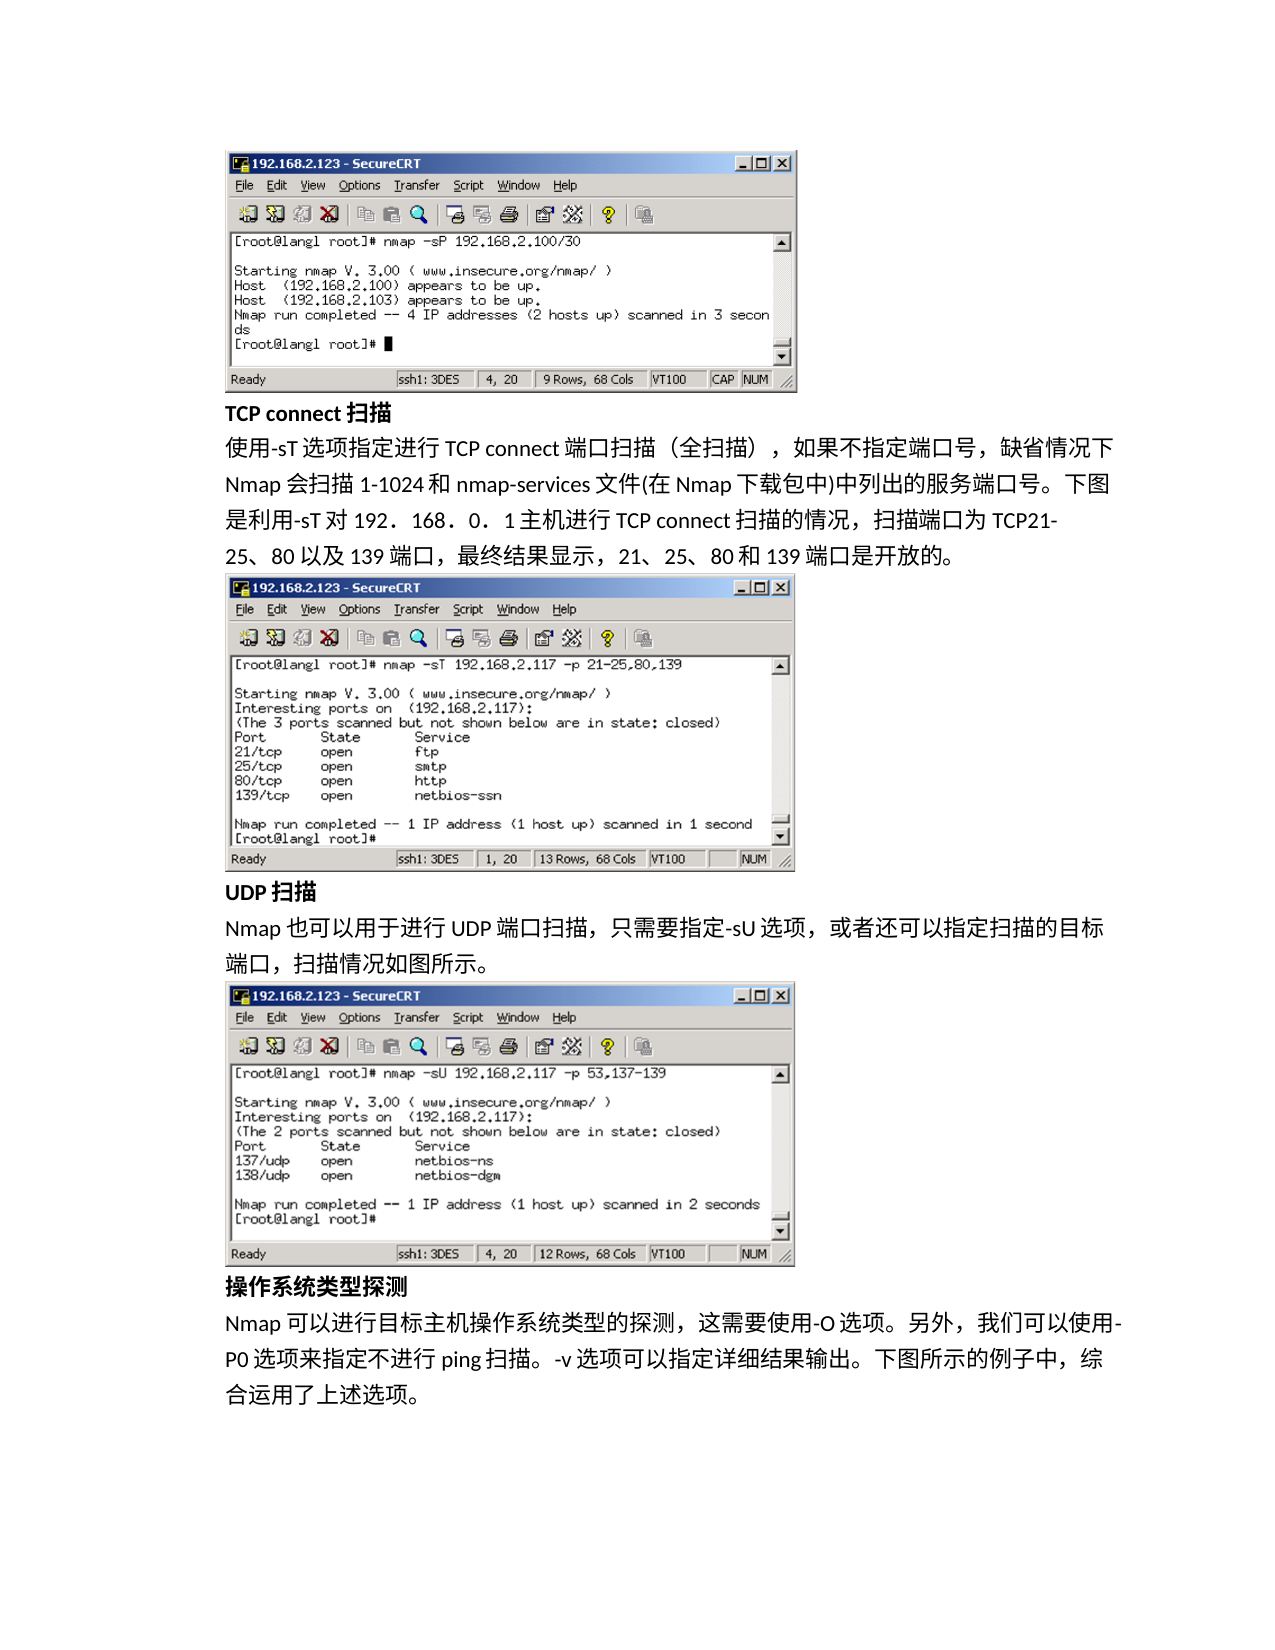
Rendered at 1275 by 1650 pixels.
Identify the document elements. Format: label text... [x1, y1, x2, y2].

list UDP扫描 [225, 874, 1125, 907]
picture [225, 573, 796, 872]
list 使用-sT选项指定进行TCP connect端口扫描（全扫描），如果不指定端口号，缺省情况下Nmap会扫描1-1024和nmap-services文件(在Nmap下载包中)中列出的服务端口号。下图是利用-sT对192．168．0．1主机进行TCP connect扫描的情况，扫描端口为TCP21-25、80以及139端口，最终结果显示，21、25、80和139端口是开放的。 [225, 430, 1125, 571]
picture [225, 150, 798, 393]
list 操作系统类型探测 [225, 1269, 1125, 1302]
list TCP connect扫描 [225, 394, 1125, 428]
list Nmap也可以用于进行UDP端口扫描，只需要指定-sU选项，或者还可以指定扫描的目标端口，扫描情况如图所示。 [225, 910, 1125, 979]
list Nmap可以进行目标主机操作系统类型的探测，这需要使用-O选项。另外，我们可以使用-P0选项来指定不进行ping扫描。-v选项可以指定详细结果输出。下图所示的例子中，综合运用了上述选项。 [225, 1305, 1125, 1410]
picture [225, 981, 796, 1267]
